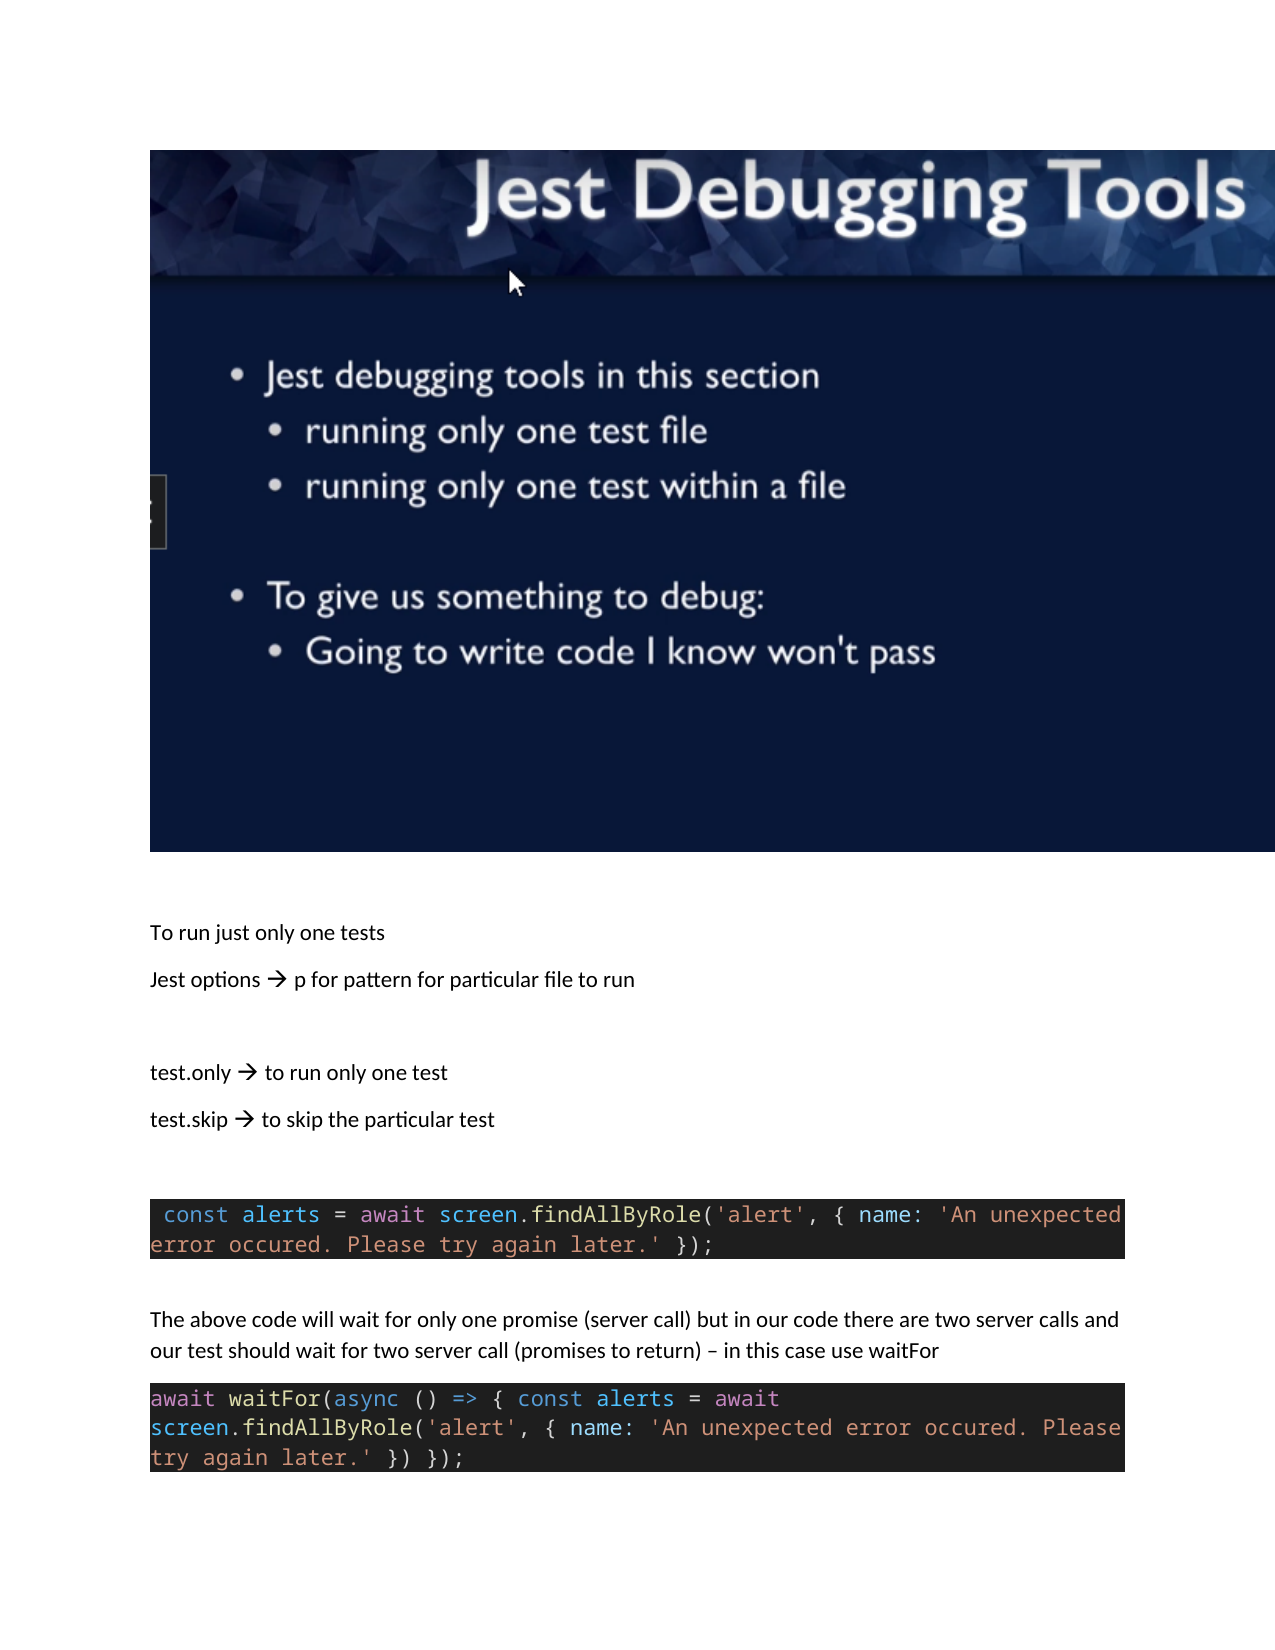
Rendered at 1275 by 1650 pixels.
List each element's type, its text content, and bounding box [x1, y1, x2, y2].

text The above code will wait for only one promise (server call) but in our code there are two server calls and our test should wait for two server call (promises to return) – in this case use waitFor [150, 1306, 1125, 1364]
text Jest options p for pattern for particular file to run [150, 965, 1125, 993]
text const alerts = await screen.findAllByRole('alert', { name: 'An unexpected error occured. Please try again later.' }); [150, 1199, 1125, 1259]
picture [150, 150, 1275, 852]
text test.only to run only one test [150, 1058, 1125, 1086]
text test.skip to skip the particular test [150, 1105, 1125, 1133]
text await waitFor(async () => { const alerts = await screen.findAllByRole('alert', { name: 'An unexpected error occured. Please try again later.' }) }); [150, 1383, 1125, 1472]
text To run just only one tests [150, 918, 1125, 946]
